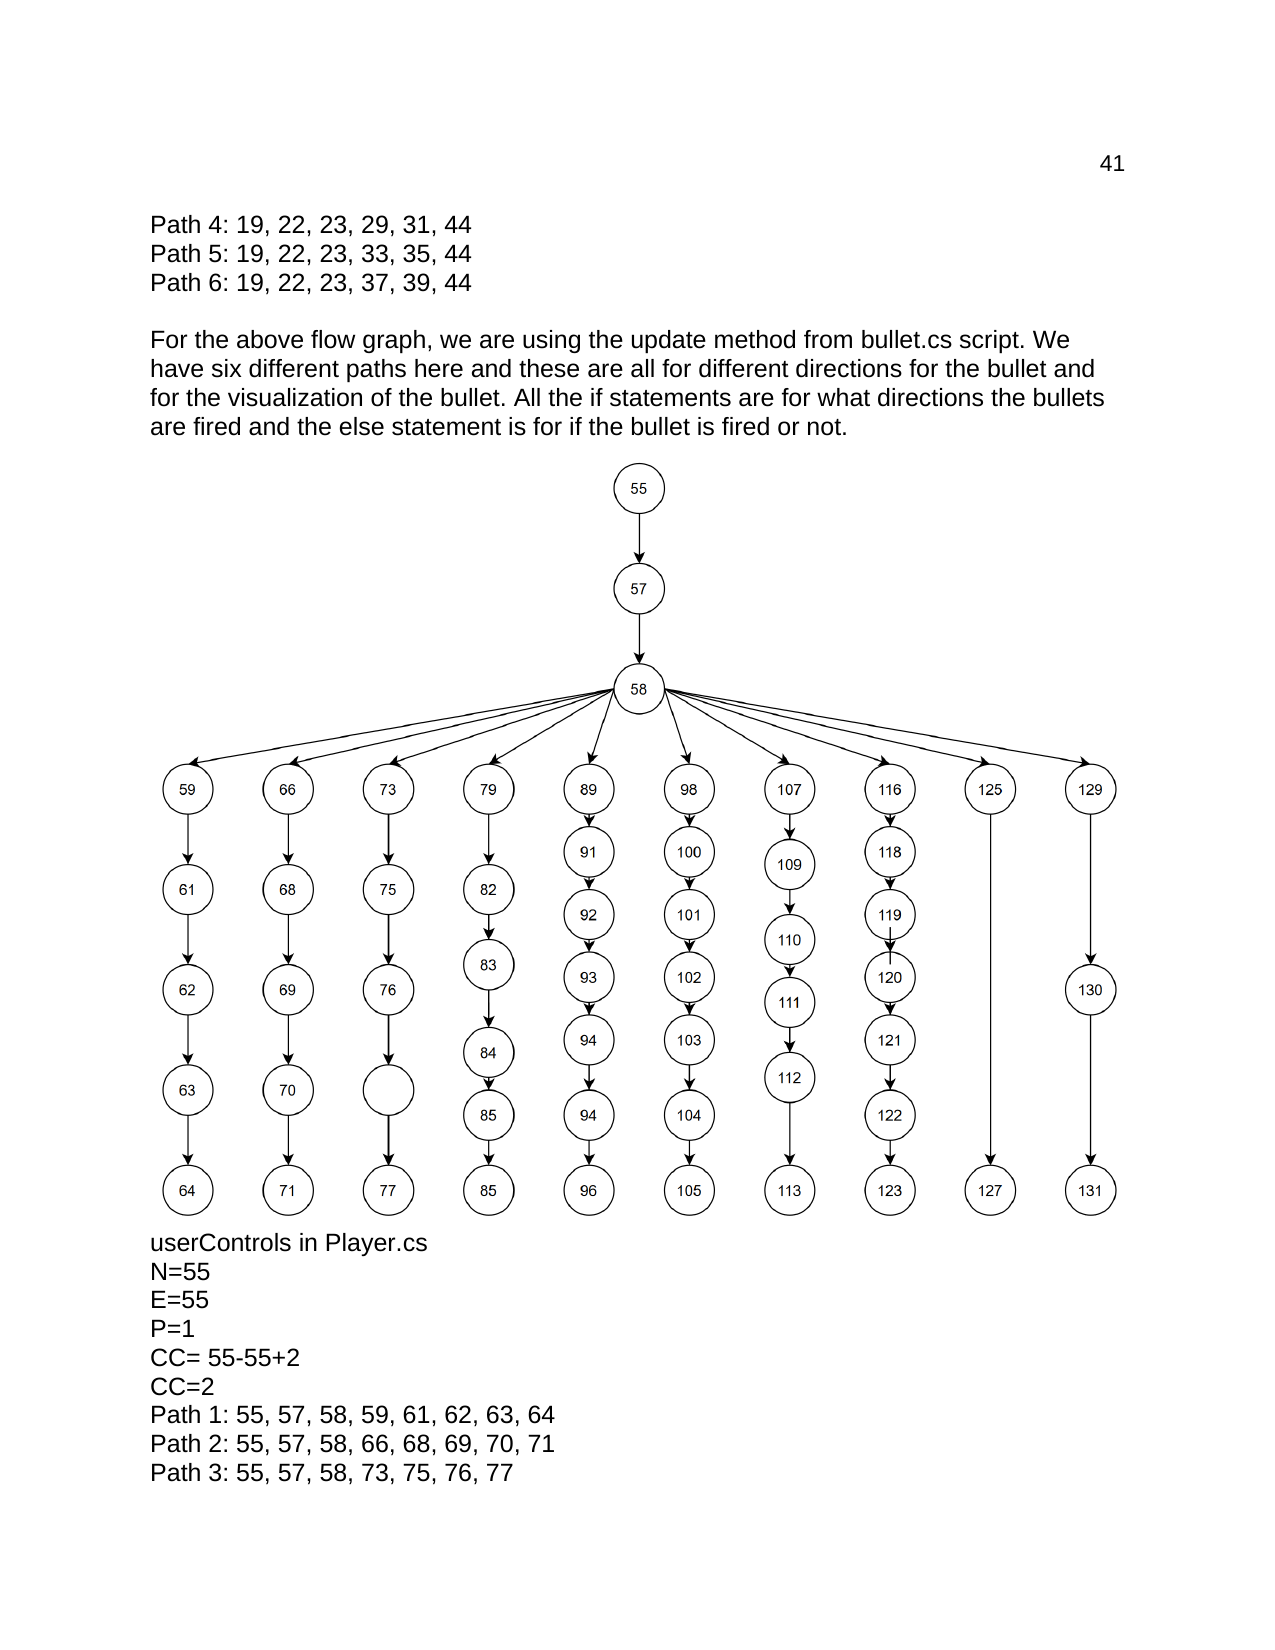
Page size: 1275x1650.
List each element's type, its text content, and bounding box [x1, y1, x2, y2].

text Path 1: 55, 57, 58, 59, 61, 62, 63, 64 [150, 1400, 1125, 1429]
text N=55 [150, 1257, 1125, 1285]
text Path 2: 55, 57, 58, 66, 68, 69, 70, 71 [150, 1429, 1125, 1458]
text P=1 [150, 1314, 1125, 1343]
picture [150, 440, 1125, 1228]
text CC=2 [150, 1372, 1125, 1400]
text Path 5: 19, 22, 23, 33, 35, 44 [150, 239, 1125, 268]
text Path 6: 19, 22, 23, 37, 39, 44 [150, 268, 1125, 297]
text userControls in Player.cs [150, 1228, 1125, 1257]
text E=55 [150, 1285, 1125, 1314]
text Path 3: 55, 57, 58, 73, 75, 76, 77 [150, 1458, 1125, 1487]
text For the above flow graph, we are using the update method from bullet.cs script. We have six different paths here and these are all for different directions for the bullet and for the visualization of the bullet. All the if statements are for what directions the bullets are fired and the else statement is for if the bullet is fired or not. [150, 325, 1125, 440]
text Path 4: 19, 22, 23, 29, 31, 44 [150, 210, 1125, 239]
text CC= 55-55+2 [150, 1343, 1125, 1372]
